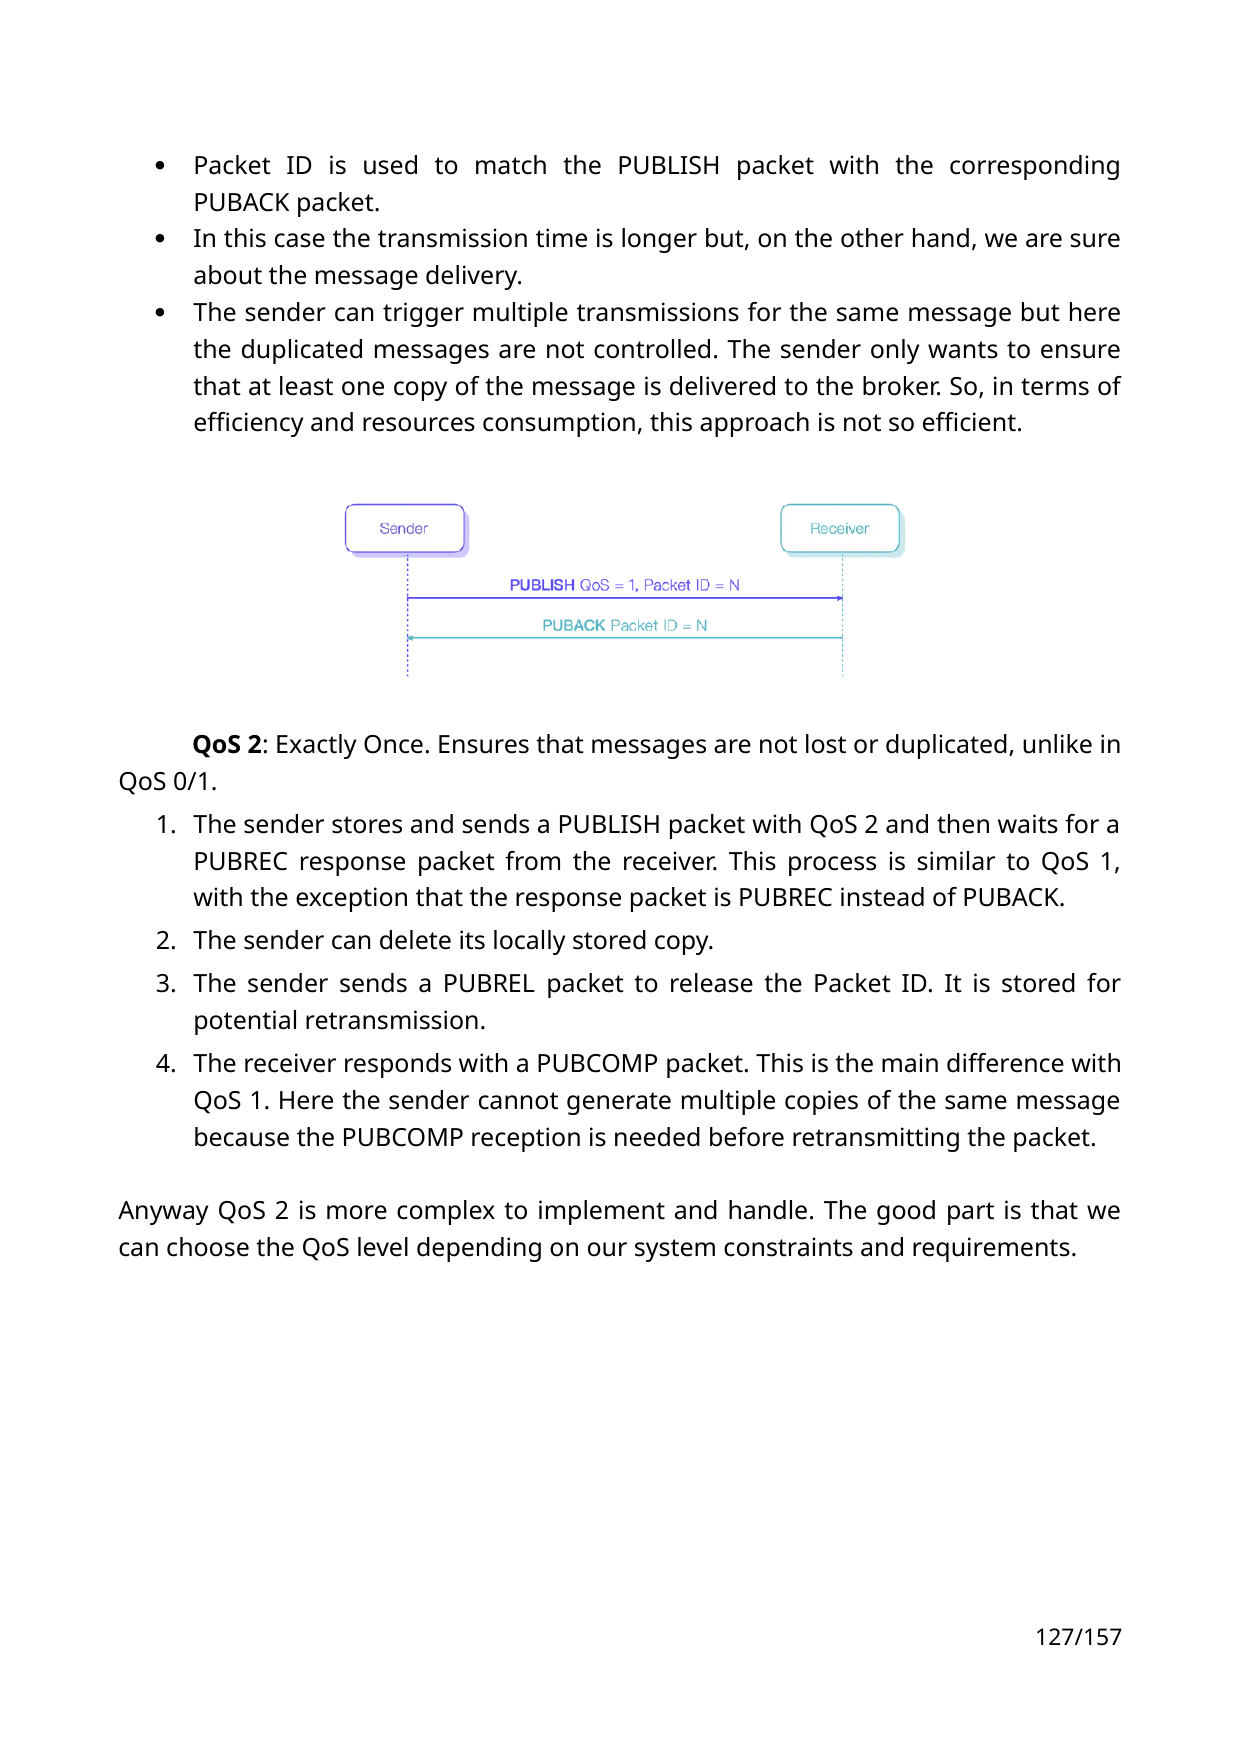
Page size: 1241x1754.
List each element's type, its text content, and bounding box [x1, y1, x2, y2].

text Anyway QoS 2 is more complex to implement and handle. The good part is that we can choose the QoS level depending on our system constraints and requirements. [118, 1193, 1122, 1264]
list QoS 2: Exactly Once. Ensures that messages are not lost or duplicated, unlike in QoS 0/1. [118, 727, 1122, 797]
list The sender can delete its locally stored copy. [156, 923, 1122, 957]
list Packet ID is used to match the PUBLISH packet with the corresponding PUBACK packet. [156, 148, 1122, 218]
list The sender can trigger multiple transmissions for the same message but here the duplicated messages are not controlled. The sender only wants to ensure that at least one copy of the message is delivered to the broker. So, in terms of efficiency and resources consumption, this approach is not so efficient. [156, 295, 1122, 439]
list The receiver responds with a PUBCOMP packet. This is the main difference with QoS 1. Here the sender cannot generate multiple copies of the same message because the PUBCOMP reception is needed before retransmitting the packet. [156, 1046, 1122, 1153]
list The sender sends a PUBREL packet to release the Packet ID. It is stored for potential retransmission. [156, 966, 1122, 1037]
list In this case the transmission time is longer but, on the other hand, we are sure about the message delivery. [156, 221, 1122, 292]
list The sender stores and sends a PUBLISH packet with QoS 2 and then waits for a PUBREC response packet from the receiver. This process is similar to QoS 1, with the exception that the response packet is PUBREC instead of PUBACK. [156, 806, 1122, 914]
picture [325, 478, 915, 688]
